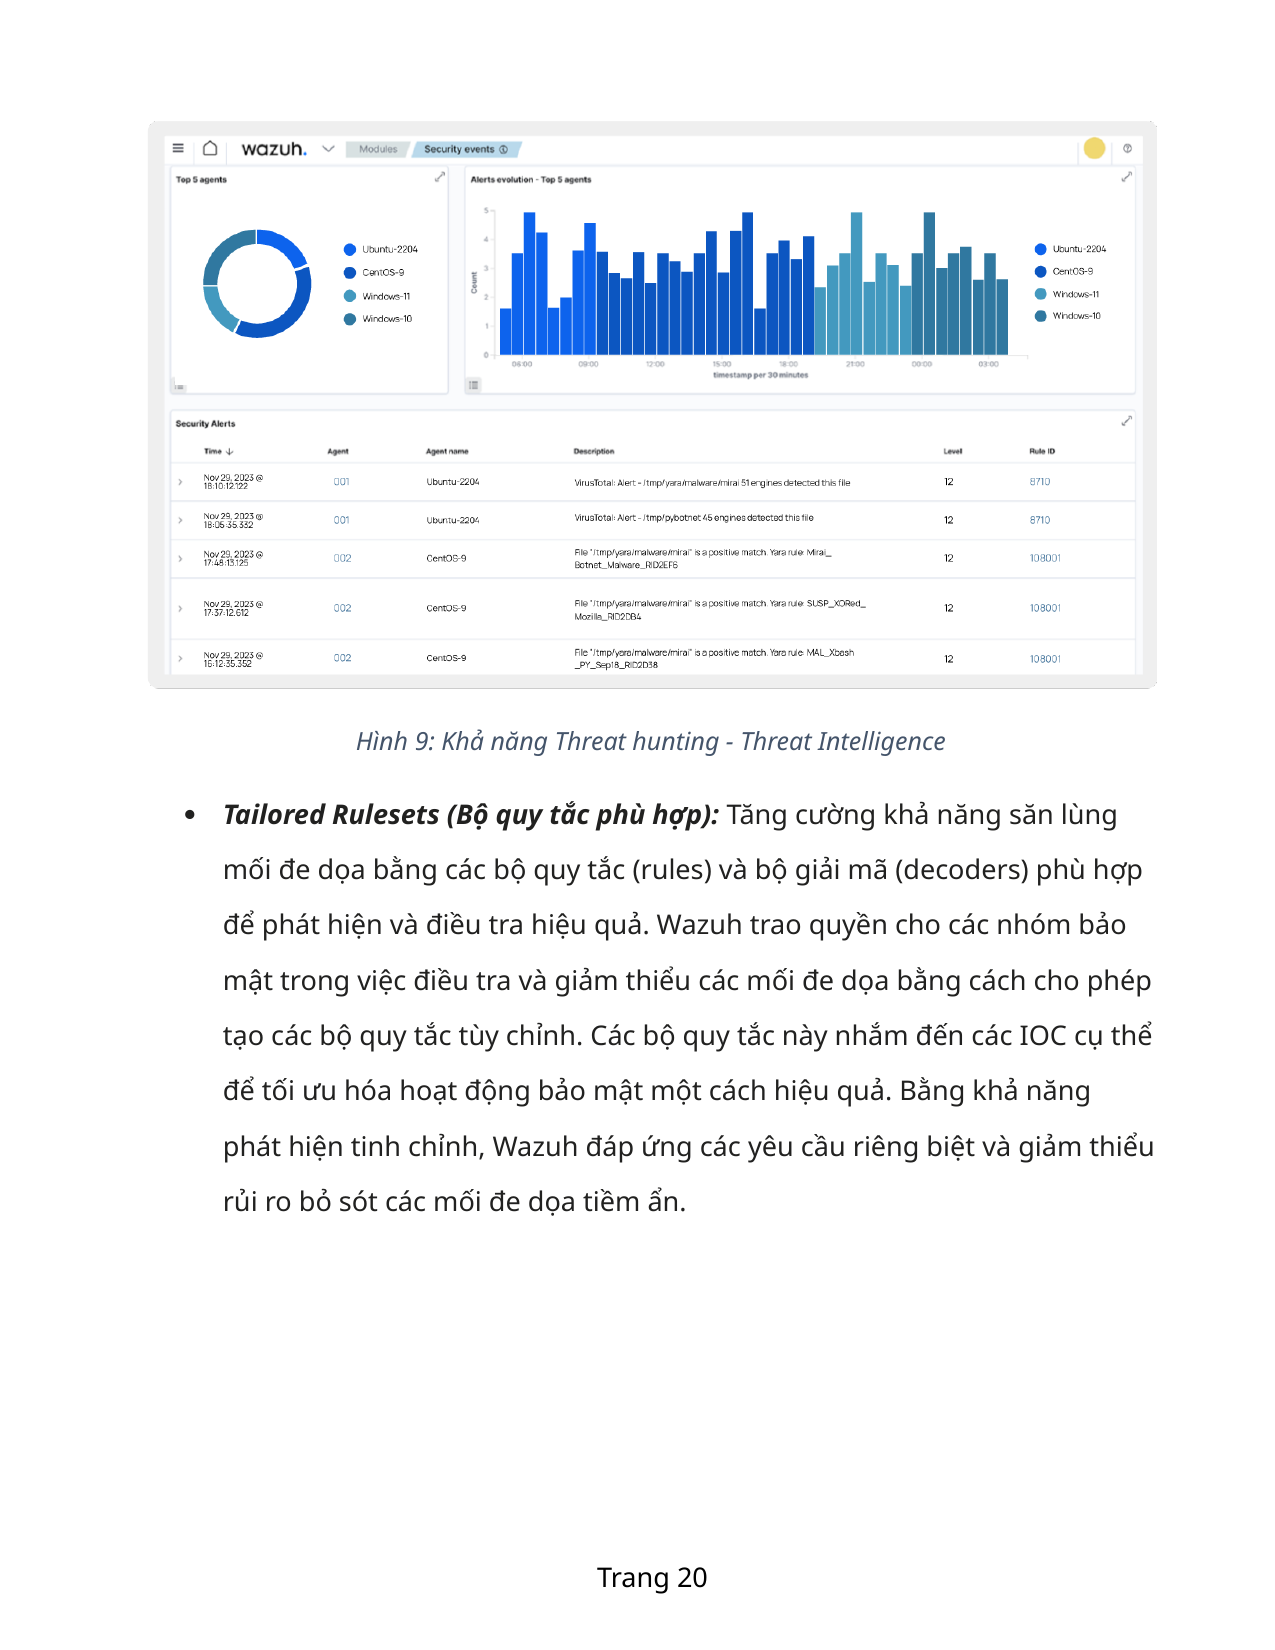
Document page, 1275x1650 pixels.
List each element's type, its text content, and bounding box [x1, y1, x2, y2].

picture [147, 118, 1157, 689]
list Tailored Rulesets (Bộ quy tắc phù hợp): Tăng cường khả năng săn lùng mối đe dọa bằng các bộ quy tắc (rules) và bộ giải mã (decoders) phù hợp để phát hiện và điều tra hiệu quả. Wazuh trao quyền cho các nhóm bảo mật trong việc điều tra và giảm thiểu các mối đe dọa bằng cách cho phép tạo các bộ quy tắc tùy chỉnh. Các bộ quy tắc này nhắm đến các IOC cụ thể để tối ưu hóa hoạt động bảo mật một cách hiệu quả. Bằng khả năng phát hiện tinh chỉnh, Wazuh đáp ứng các yêu cầu riêng biệt và giảm thiểu rủi ro bỏ sót các mối đe dọa tiềm ẩn. [185, 795, 1157, 1219]
